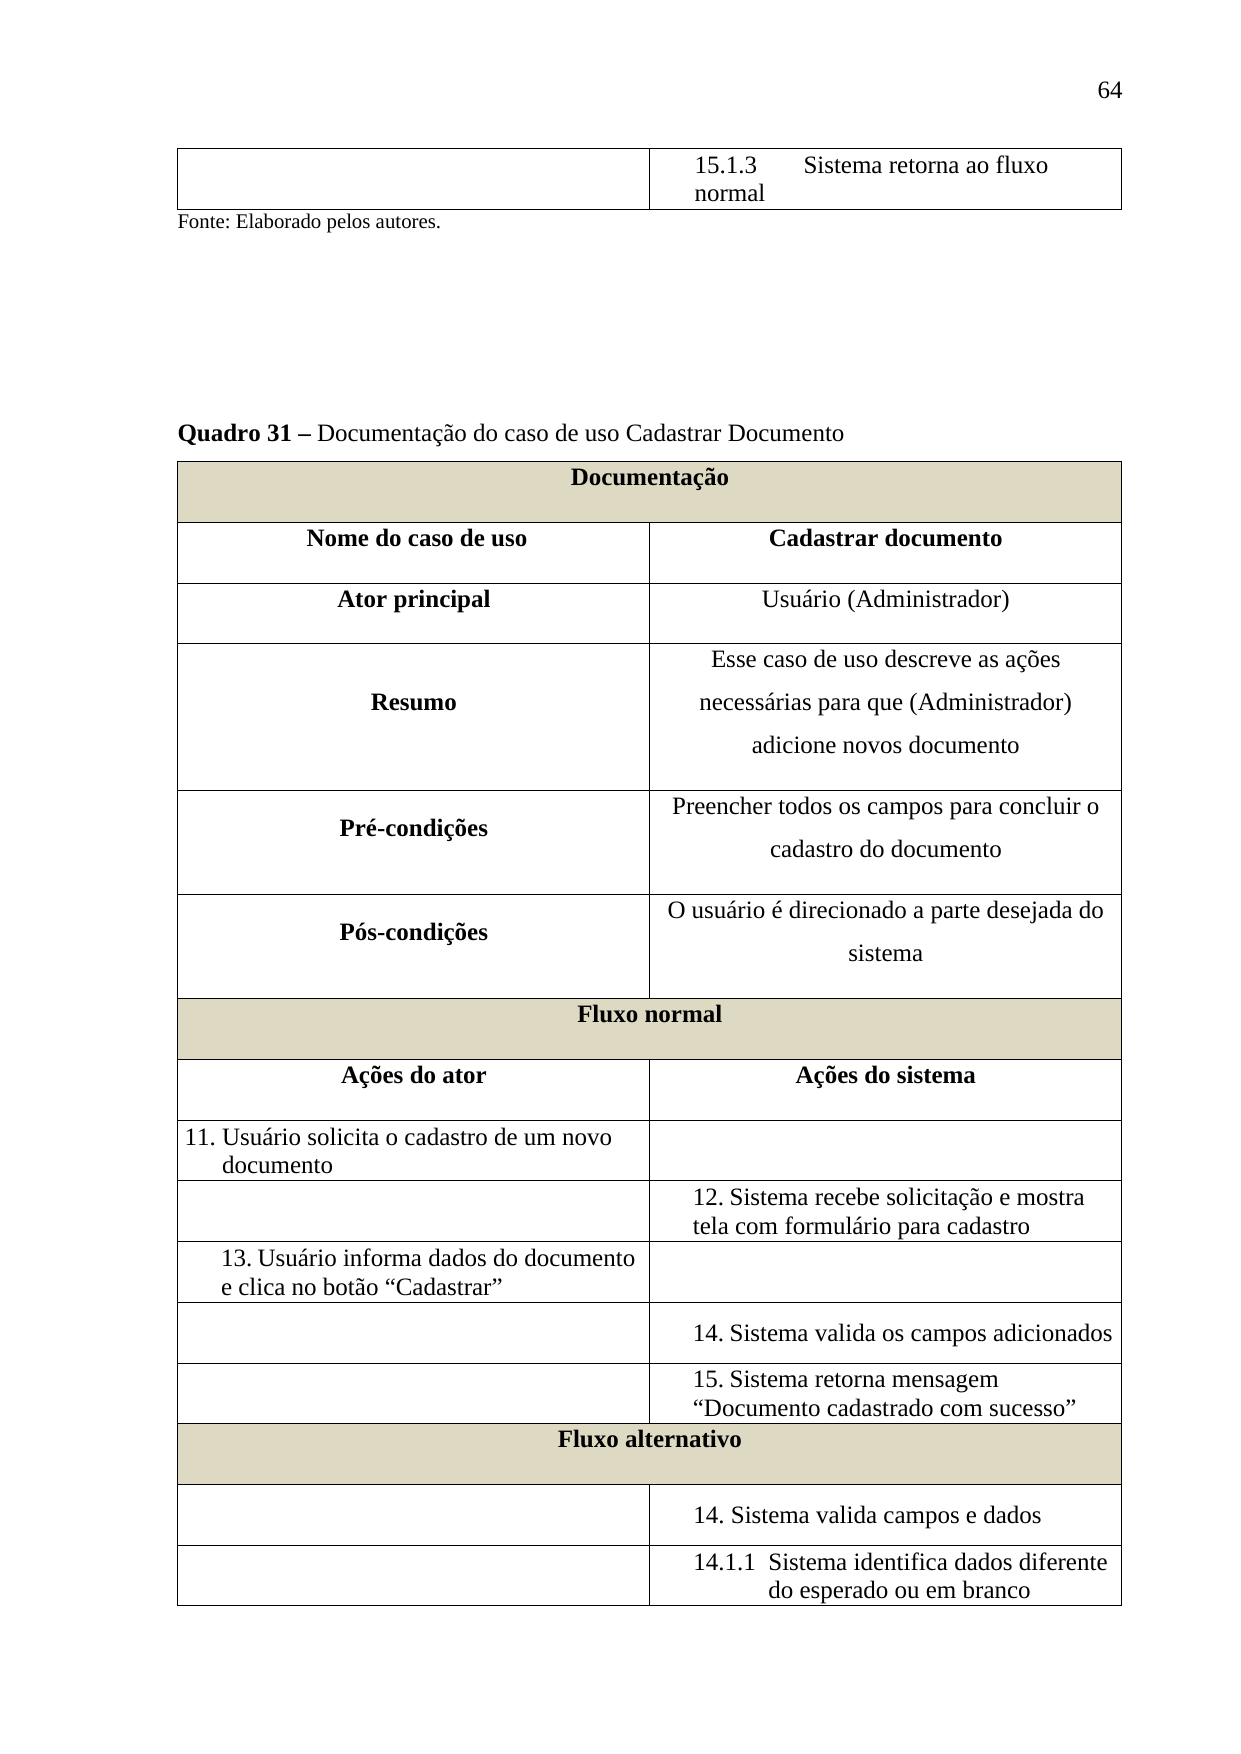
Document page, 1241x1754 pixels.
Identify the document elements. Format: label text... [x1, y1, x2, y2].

table_cell Fluxo alternativo [178, 1424, 1121, 1484]
table_cell Cadastrar documento [650, 523, 1121, 583]
table_cell [178, 1364, 649, 1423]
table_cell [178, 149, 649, 208]
table_cell [650, 1242, 1121, 1302]
text Fonte: Elaborado pelos autores. [177, 210, 1122, 233]
table_cell [178, 1181, 649, 1241]
table_cell Usuário solicita o cadastro de um novo documento [178, 1121, 649, 1180]
table_cell Sistema valida os campos adicionados [650, 1303, 1121, 1362]
text Quadro 31 – Documentação do caso de uso Cadastrar Documento [177, 418, 1122, 447]
table_cell [178, 1303, 649, 1362]
table_cell Sistema retorna ao fluxo normal [650, 149, 1121, 208]
table_header Documentação [178, 462, 1121, 522]
table_cell [178, 1546, 649, 1605]
table_cell Sistema retorna mensagem “Documento cadastrado com sucesso” [650, 1364, 1121, 1423]
table_cell [178, 1485, 649, 1544]
table_cell Sistema identifica dados diferente do esperado ou em branco [650, 1546, 1121, 1605]
table_cell Preencher todos os campos para concluir o cadastro do documento [650, 791, 1121, 894]
table_cell Nome do caso de uso [178, 523, 649, 583]
table_cell Usuário informa dados do documento e clica no botão “Cadastrar” [178, 1242, 649, 1302]
table_cell Esse caso de uso descreve as ações necessárias para que (Administrador) adicione novos documento [650, 644, 1121, 790]
table_cell Pós-condições [178, 895, 649, 998]
table_cell [650, 1121, 1121, 1180]
table_cell Usuário (Administrador) [650, 584, 1121, 643]
table_cell Resumo [178, 644, 649, 790]
table_cell Pré-condições [178, 791, 649, 894]
table_cell Ações do sistema [650, 1060, 1121, 1119]
table_cell Sistema recebe solicitação e mostra tela com formulário para cadastro [650, 1181, 1121, 1241]
table_cell Ações do ator [178, 1060, 649, 1119]
table_cell O usuário é direcionado a parte desejada do sistema [650, 895, 1121, 998]
table_cell Fluxo normal [178, 999, 1121, 1059]
table_cell Ator principal [178, 584, 649, 643]
table_cell Sistema valida campos e dados [650, 1485, 1121, 1544]
